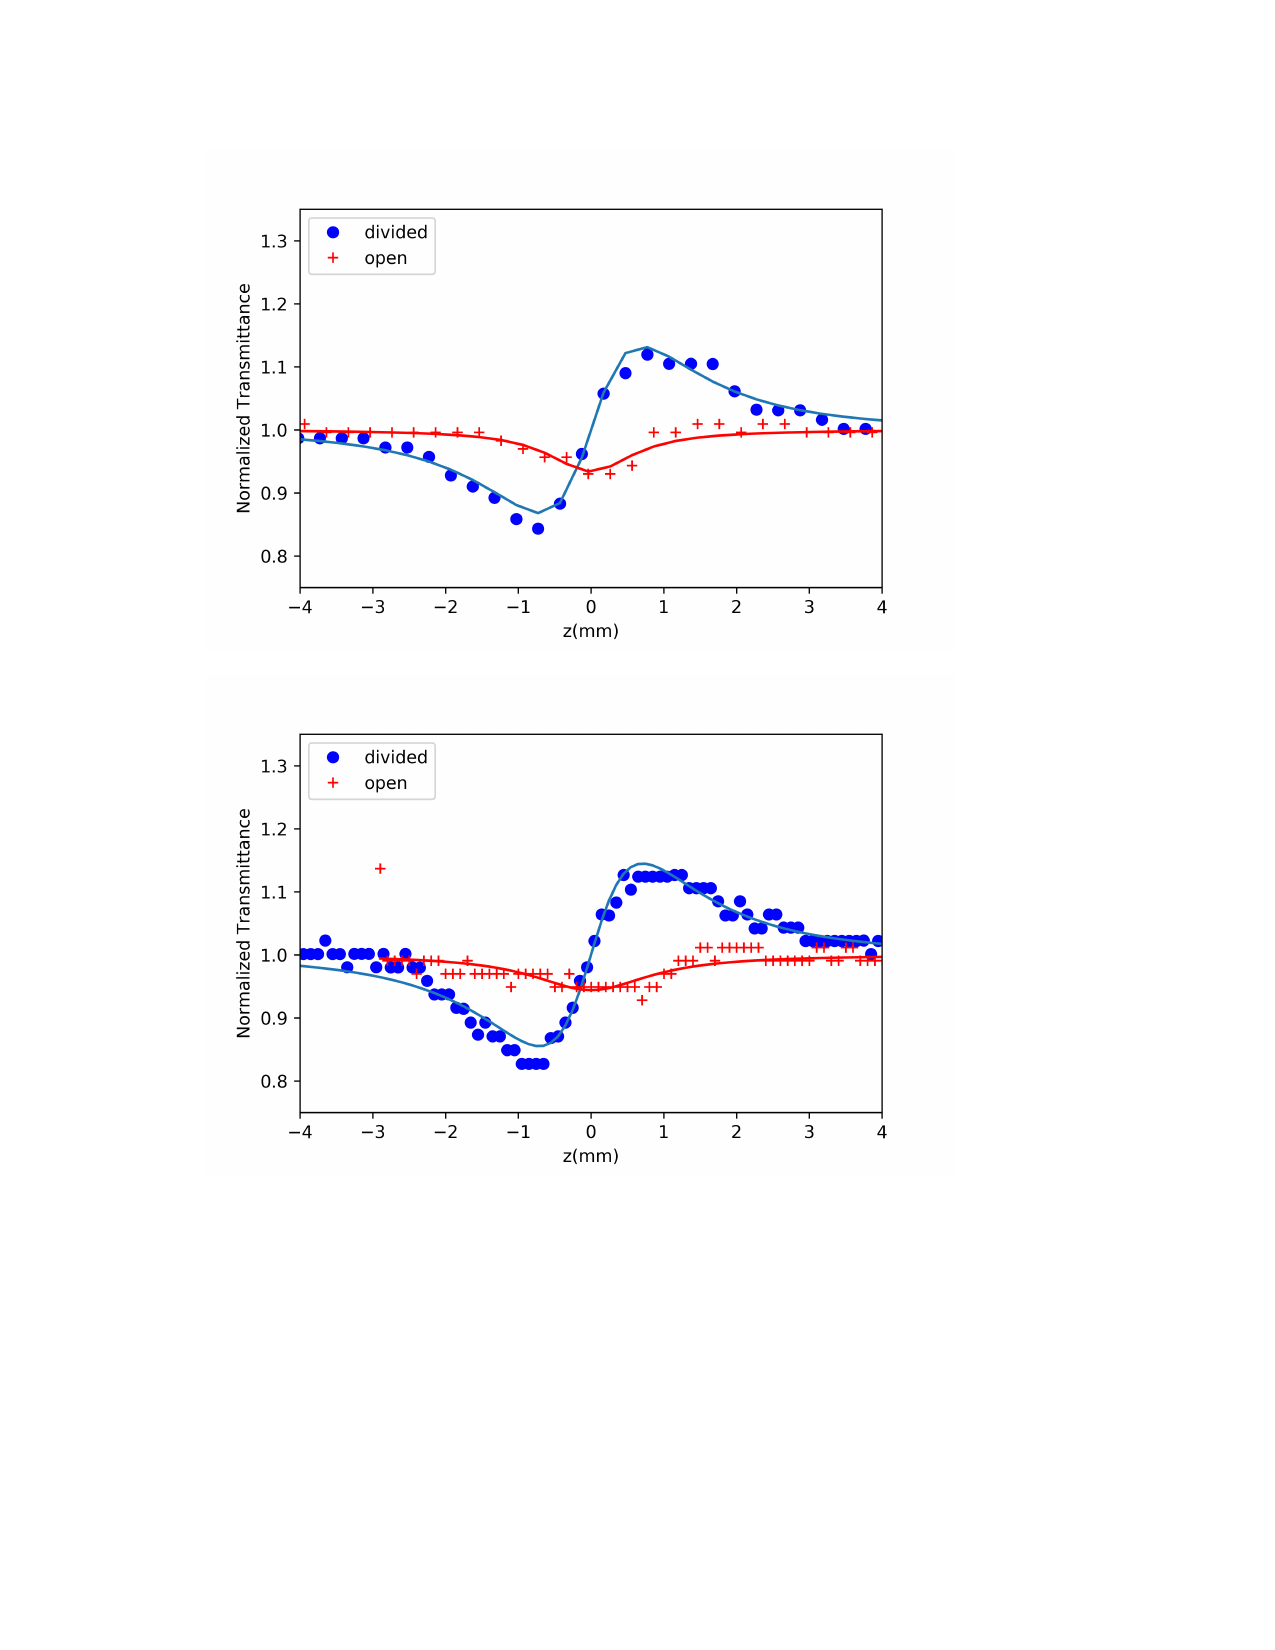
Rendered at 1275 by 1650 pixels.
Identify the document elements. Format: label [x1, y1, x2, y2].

picture [206, 674, 957, 1175]
picture [206, 150, 957, 650]
